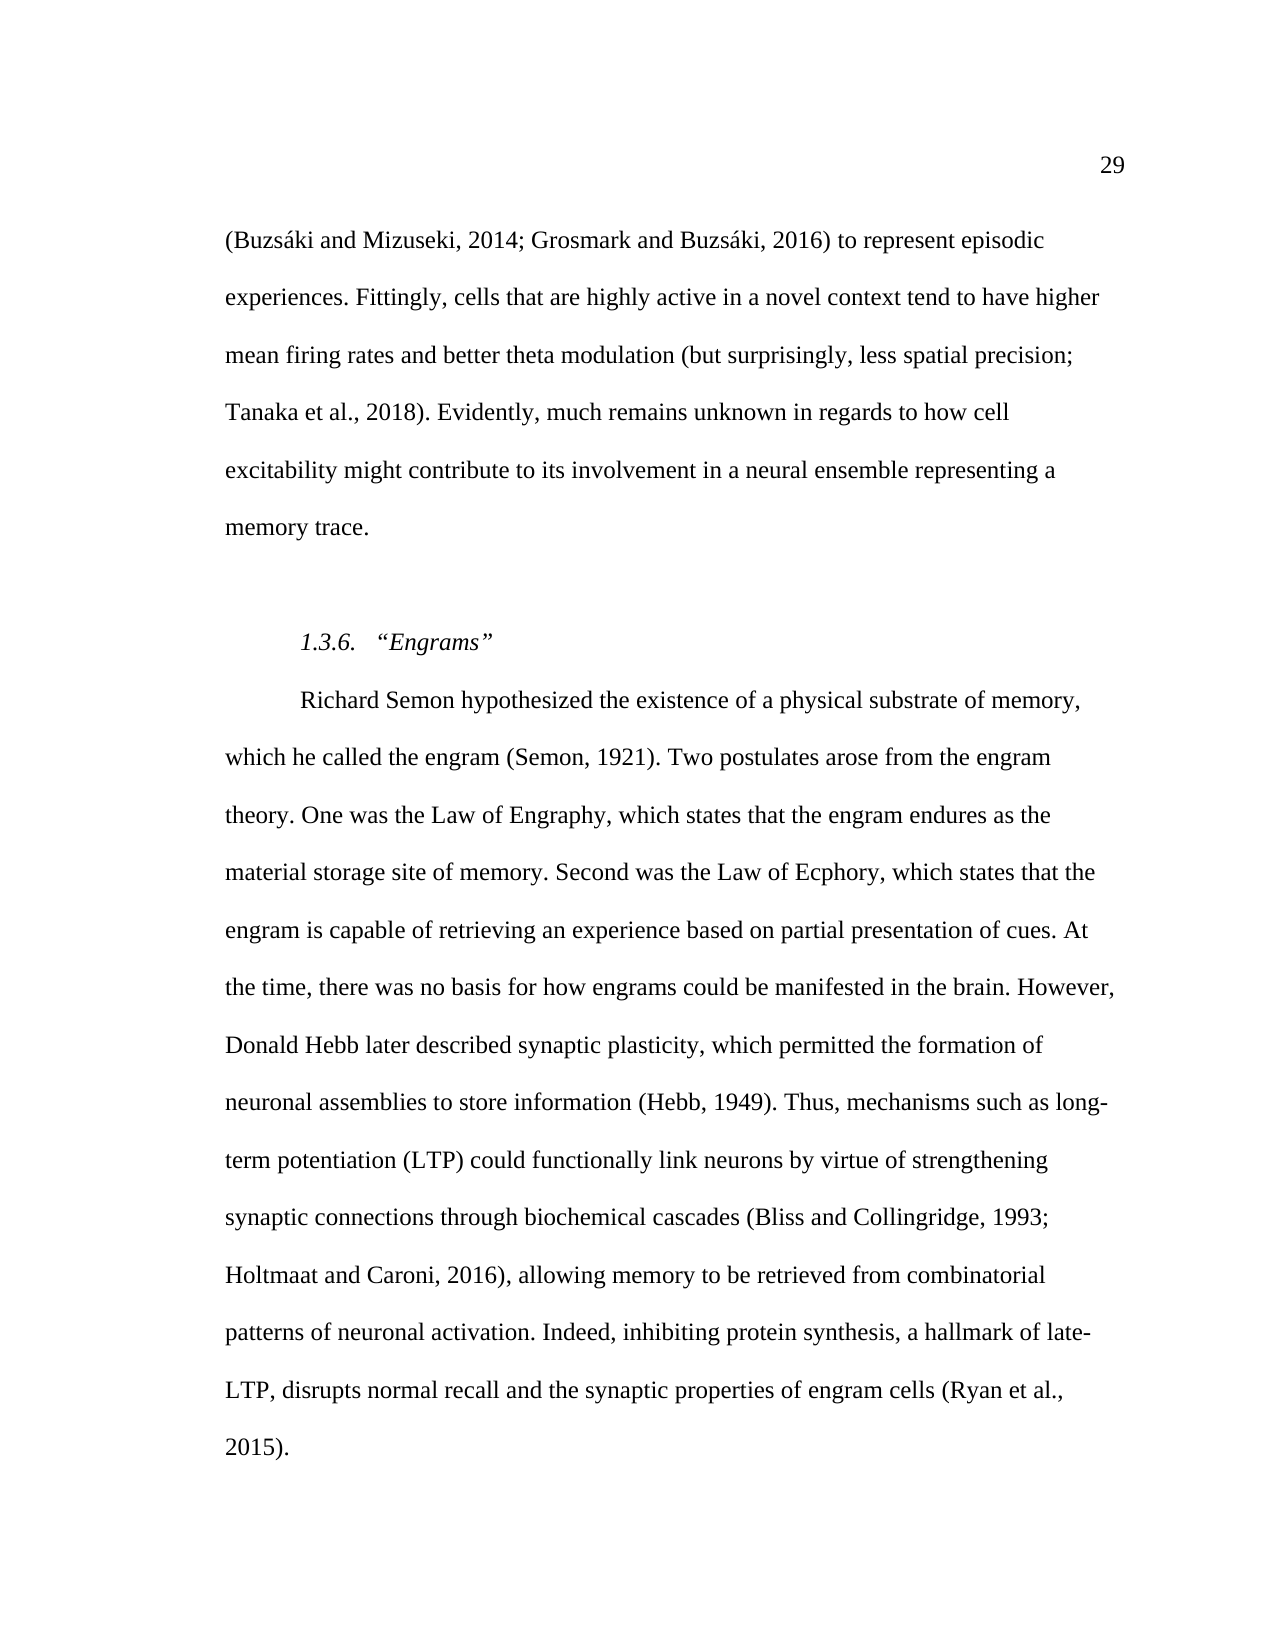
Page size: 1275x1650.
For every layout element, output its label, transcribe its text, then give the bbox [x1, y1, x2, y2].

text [225, 225, 1125, 541]
subtitle “Engrams” [300, 627, 1125, 656]
text Richard Semon hypothesized the existence of a physical substrate of memory, which he called the engram (Semon, 1921). Two postulates arose from the engram theory. One was the Law of Engraphy, which states that the engram endures as the material storage site of memory. Second was the Law of Ecphory, which states that the engram is capable of retrieving an experience based on partial presentation of cues. At the time, there was no basis for how engrams could be manifested in the brain. However, Donald Hebb later described synaptic plasticity, which permitted the formation of neuronal assemblies to store information (Hebb, 1949). Thus, mechanisms such as long-term potentiation (LTP) could functionally link neurons by virtue of strengthening synaptic connections through biochemical cascades (Bliss and Collingridge, 1993; Holtmaat and Caroni, 2016), allowing memory to be retrieved from combinatorial patterns of neuronal activation. Indeed, inhibiting protein synthesis, a hallmark of late-LTP, disrupts normal recall and the synaptic properties of engram cells (Ryan et al., 2015). [225, 685, 1125, 1461]
